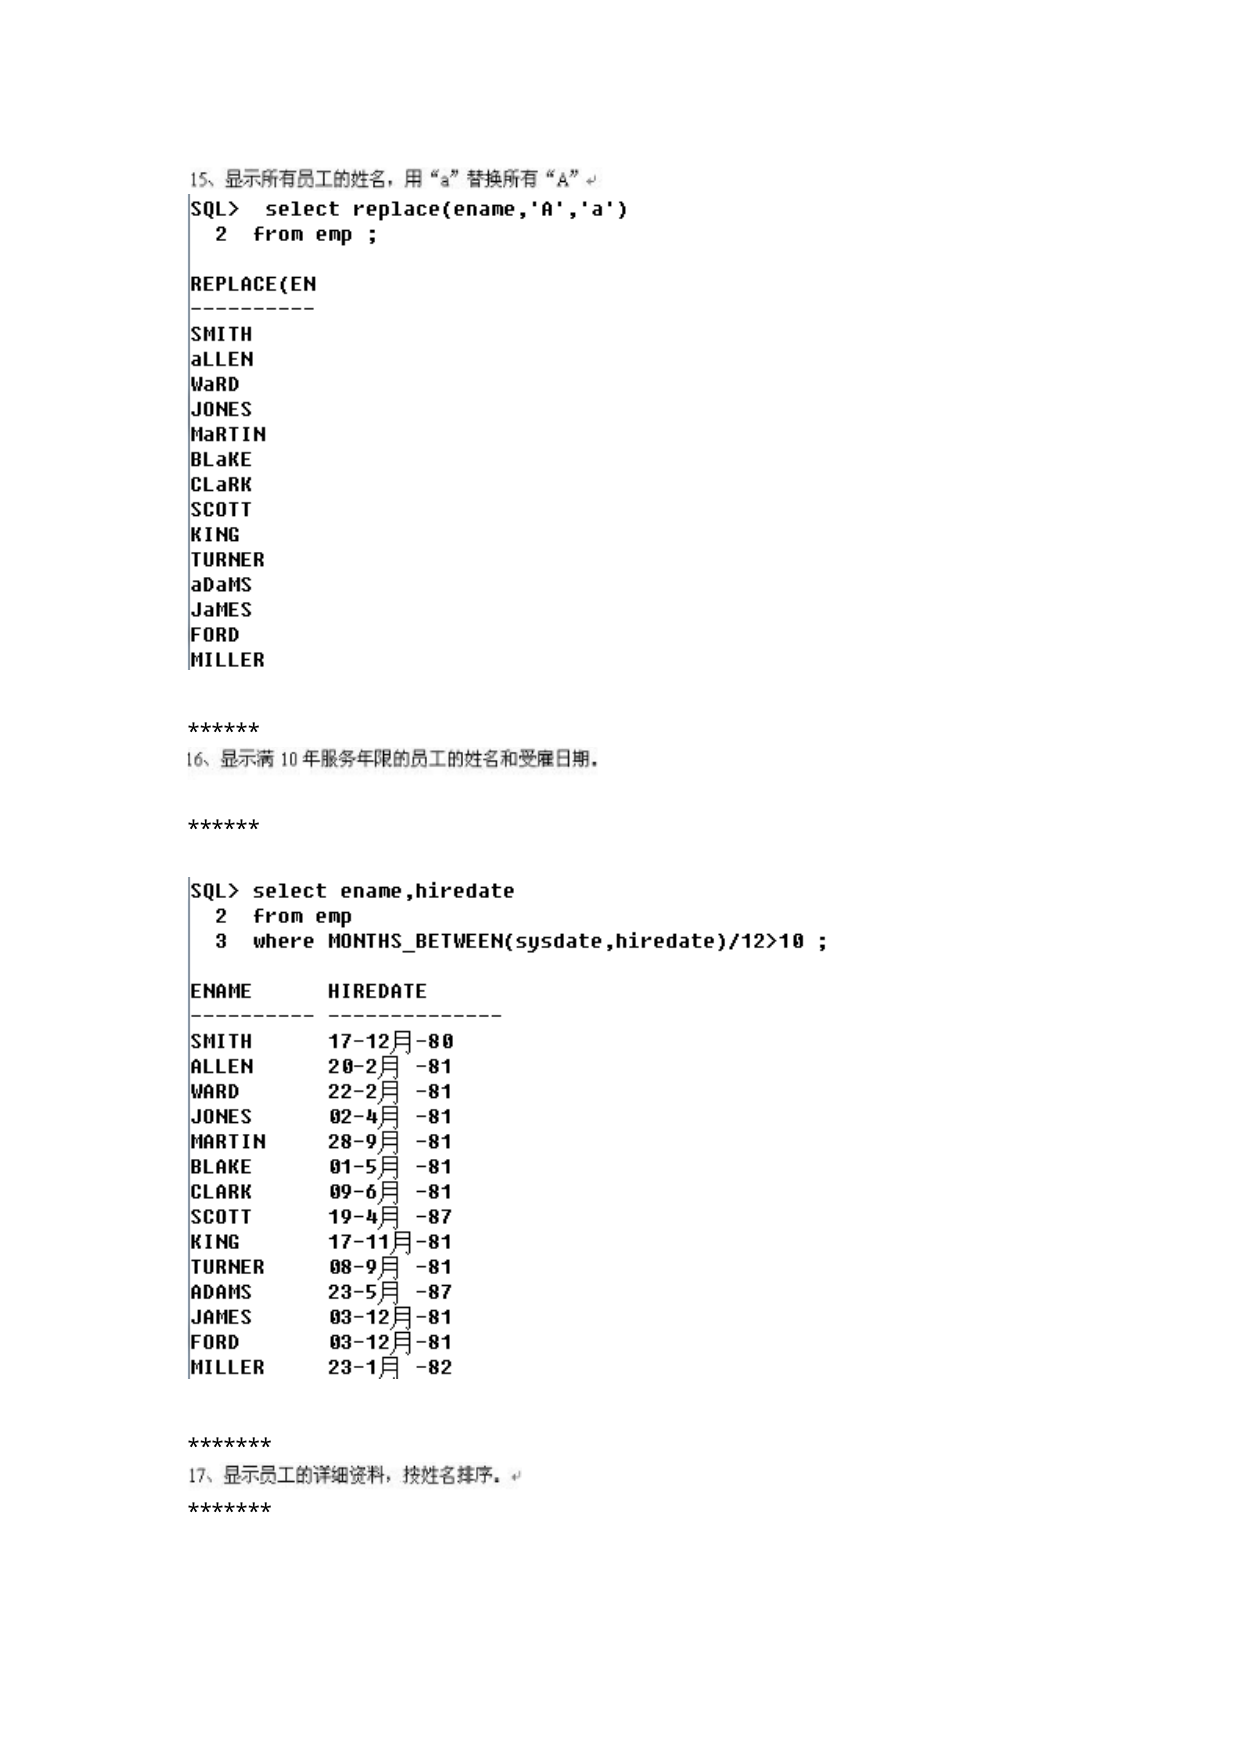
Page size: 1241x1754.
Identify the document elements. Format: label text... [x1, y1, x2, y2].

list ******* [187, 1494, 1053, 1527]
picture [187, 162, 607, 191]
picture [187, 194, 668, 670]
picture [187, 877, 847, 1379]
picture [187, 747, 600, 780]
list ****** [187, 812, 1053, 844]
list ****** [187, 714, 1053, 747]
picture [187, 1462, 522, 1491]
list ******* [187, 1429, 1053, 1462]
